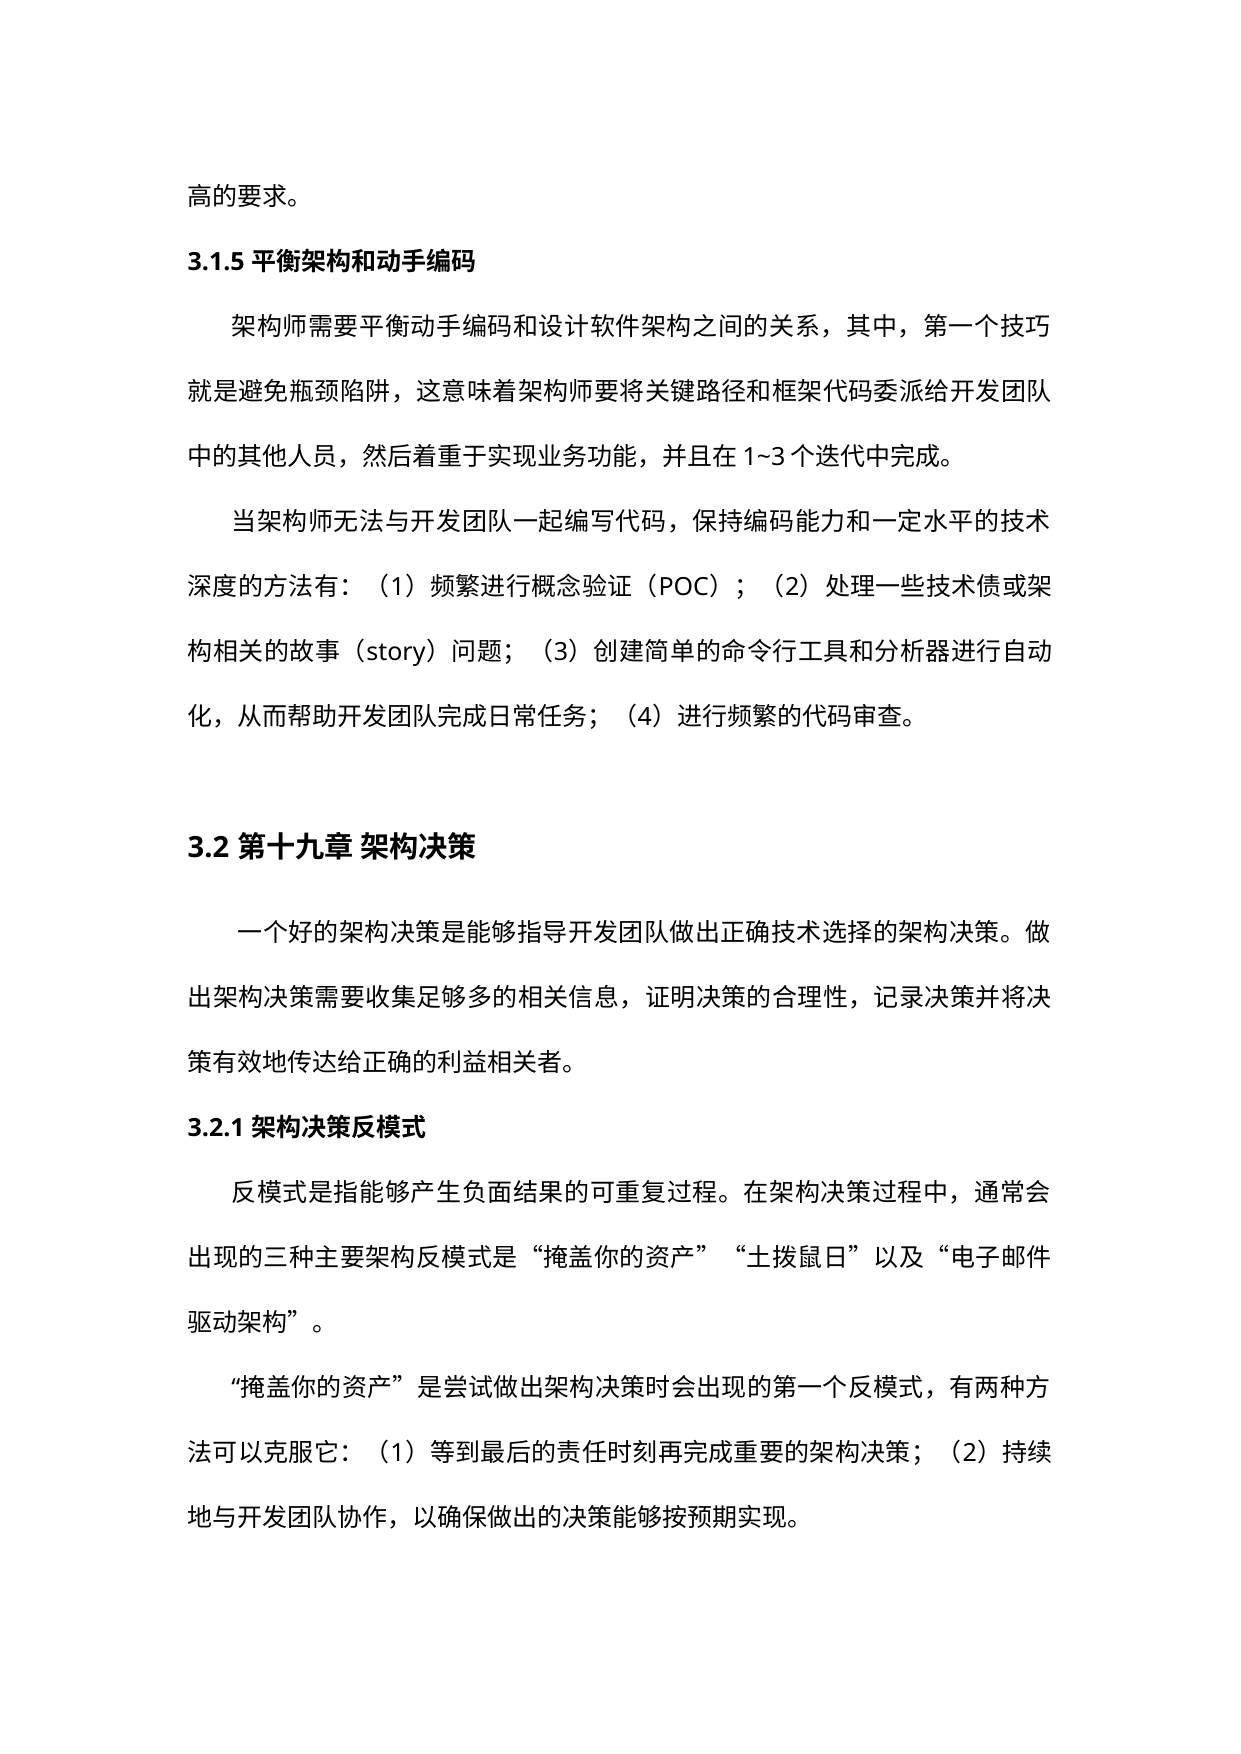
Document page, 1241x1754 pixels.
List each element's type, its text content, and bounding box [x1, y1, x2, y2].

text 3.1.5 平衡架构和动手编码 [187, 227, 1053, 292]
list 反模式是指能够产生负面结果的可重复过程。在架构决策过程中，通常会出现的三种主要架构反模式是“掩盖你的资产”“土拨鼠日”以及“电子邮件驱动架构”。 [187, 1158, 1053, 1353]
text 架构师需要平衡动手编码和设计软件架构之间的关系，其中，第一个技巧就是避免瓶颈陷阱，这意味着架构师要将关键路径和框架代码委派给开发团队中的其他人员，然后着重于实现业务功能，并且在1~3个迭代中完成。 [187, 292, 1053, 487]
list 一个好的架构决策是能够指导开发团队做出正确技术选择的架构决策。做出架构决策需要收集足够多的相关信息，证明决策的合理性，记录决策并将决策有效地传达给正确的利益相关者。 [187, 898, 1053, 1093]
list “掩盖你的资产”是尝试做出架构决策时会出现的第一个反模式，有两种方法可以克服它：（1）等到最后的责任时刻再完成重要的架构决策；（2）持续地与开发团队协作，以确保做出的决策能够按预期实现。 [187, 1353, 1053, 1548]
subtitle 3.2 第十九章 架构决策 [187, 812, 1053, 877]
text 3.2.1 架构决策反模式 [187, 1093, 1053, 1158]
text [187, 162, 1053, 227]
text 当架构师无法与开发团队一起编写代码，保持编码能力和一定水平的技术深度的方法有：（1）频繁进行概念验证（POC）；（2）处理一些技术债或架构相关的故事（story）问题；（3）创建简单的命令行工具和分析器进行自动化，从而帮助开发团队完成日常任务；（4）进行频繁的代码审查。 [187, 487, 1053, 747]
